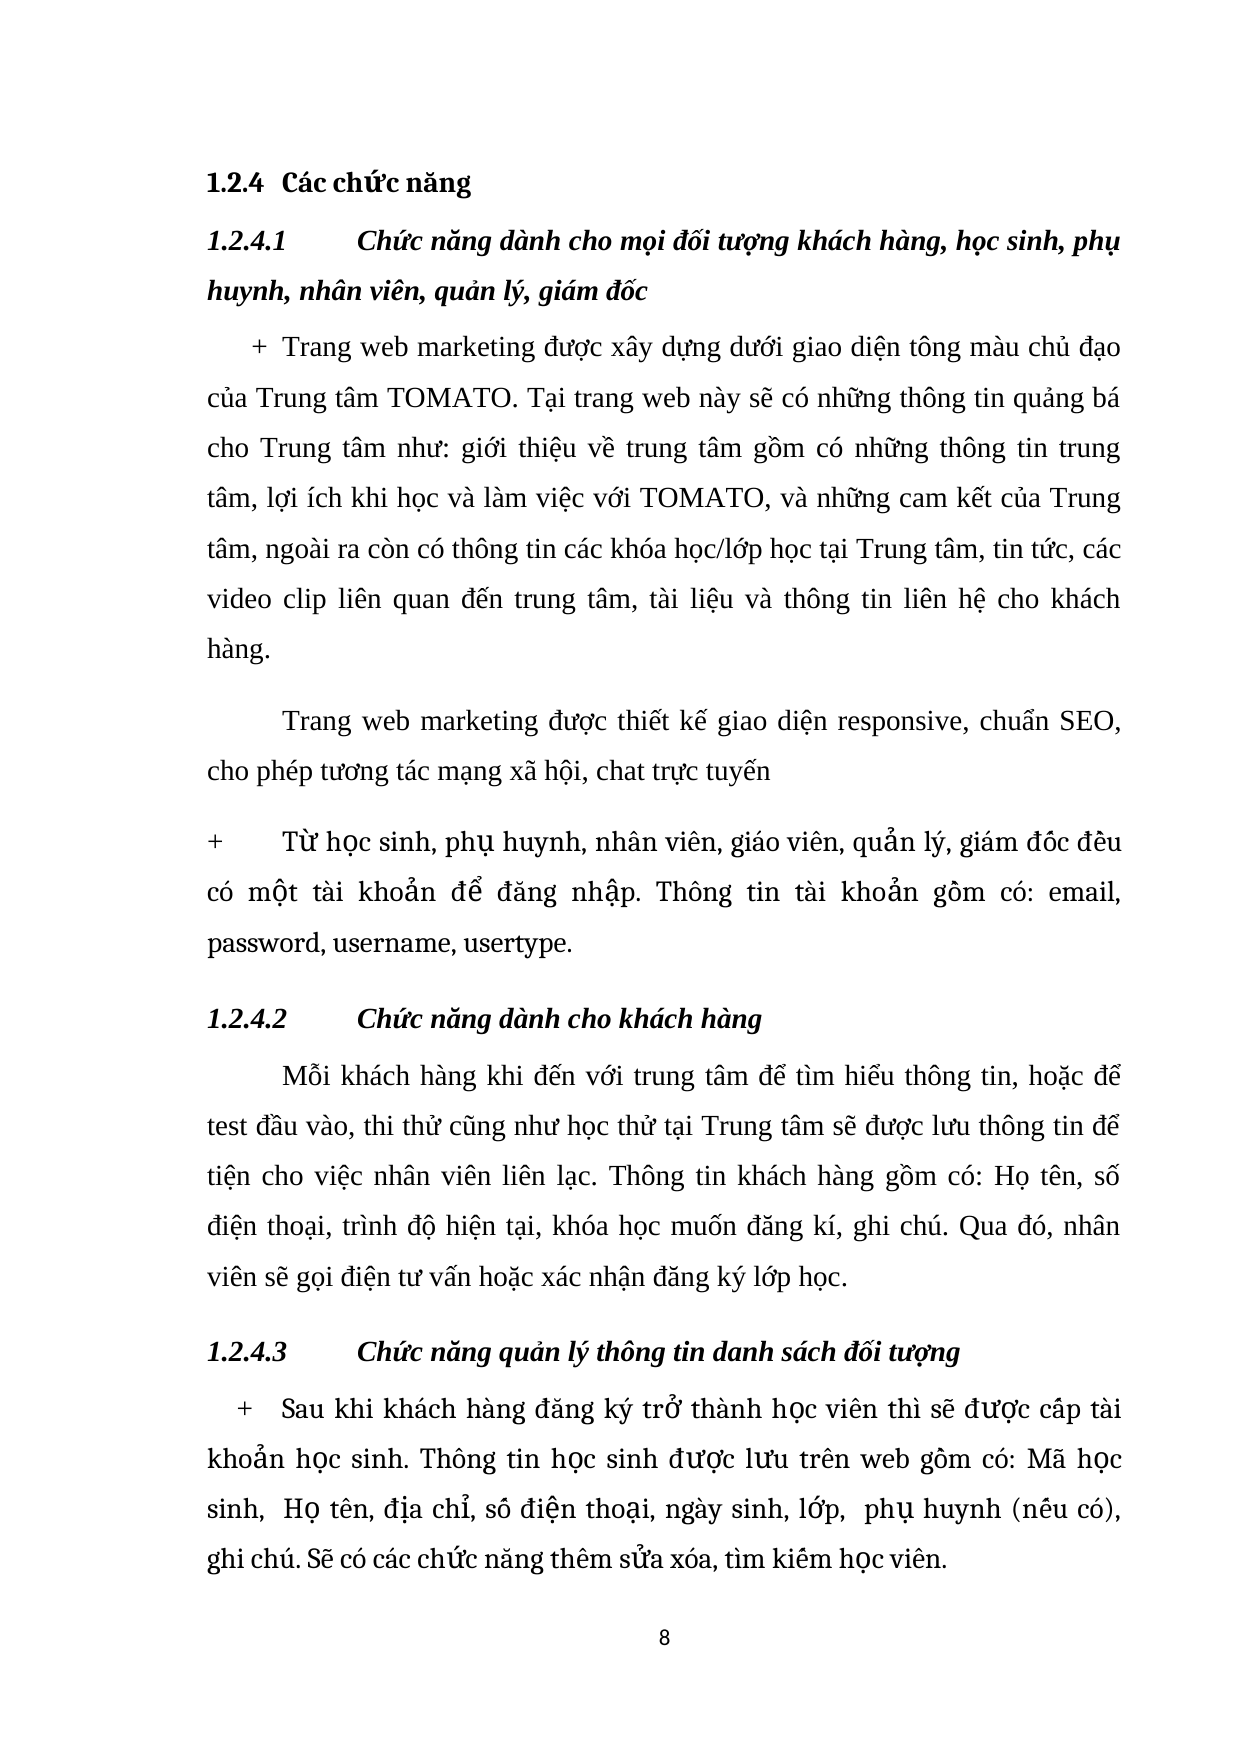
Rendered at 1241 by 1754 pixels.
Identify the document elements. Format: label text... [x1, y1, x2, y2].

text Trang web marketing được thiết kế giao diện responsive, chuẩn SEO, cho phép tương tác mạng xã hội, chat trực tuyến [207, 703, 1122, 786]
list Từ học sinh, phụ huynh, nhân viên, giáo viên, quản lý, giám đốc đều có một tài khoản để đăng nhập. Thông tin tài khoản gồm có: email, password, username, usertype. [207, 824, 1122, 959]
subtitle Chức năng dành cho mọi đối tượng khách hàng, học sinh, phụ huynh, nhân viên, quản lý, giám đốc [207, 223, 1122, 307]
subtitle Chức năng dành cho khách hàng [207, 1001, 1122, 1034]
list Sau khi khách hàng đăng ký trở thành học viên thì sẽ được cấp tài khoản học sinh. Thông tin học sinh được lưu trên web gồm có: Mã học sinh, Họ tên, địa chỉ, số điện thoại, ngày sinh, lớp, phụ huynh (nếu có), ghi chú. Sẽ có các chức năng thêm sửa xóa, tìm kiếm học viên. [207, 1391, 1122, 1576]
text Mỗi khách hàng khi đến với trung tâm để tìm hiểu thông tin, hoặc để test đầu vào, thi thử cũng như học thử tại Trung tâm sẽ được lưu thông tin để tiện cho việc nhân viên liên lạc. Thông tin khách hàng gồm có: Họ tên, số điện thoại, trình độ hiện tại, khóa học muốn đăng kí, ghi chú. Qua đó, nhân viên sẽ gọi điện tư vấn hoặc xác nhận đăng ký lớp học. [207, 1058, 1122, 1292]
subtitle Các chức năng [207, 173, 1122, 198]
subtitle Chức năng quản lý thông tin danh sách đối tượng [207, 1334, 1122, 1368]
list Trang web marketing được xây dựng dưới giao diện tông màu chủ đạo của Trung tâm TOMATO. Tại trang web này sẽ có những thông tin quảng bá cho Trung tâm như: giới thiệu về trung tâm gồm có những thông tin trung tâm, lợi ích khi học và làm việc với TOMATO, và những cam kết của Trung tâm, ngoài ra còn có thông tin các khóa học/lớp học tại Trung tâm, tin tức, các video clip liên quan đến trung tâm, tài liệu và thông tin liên hệ cho khách hàng. [207, 329, 1122, 665]
